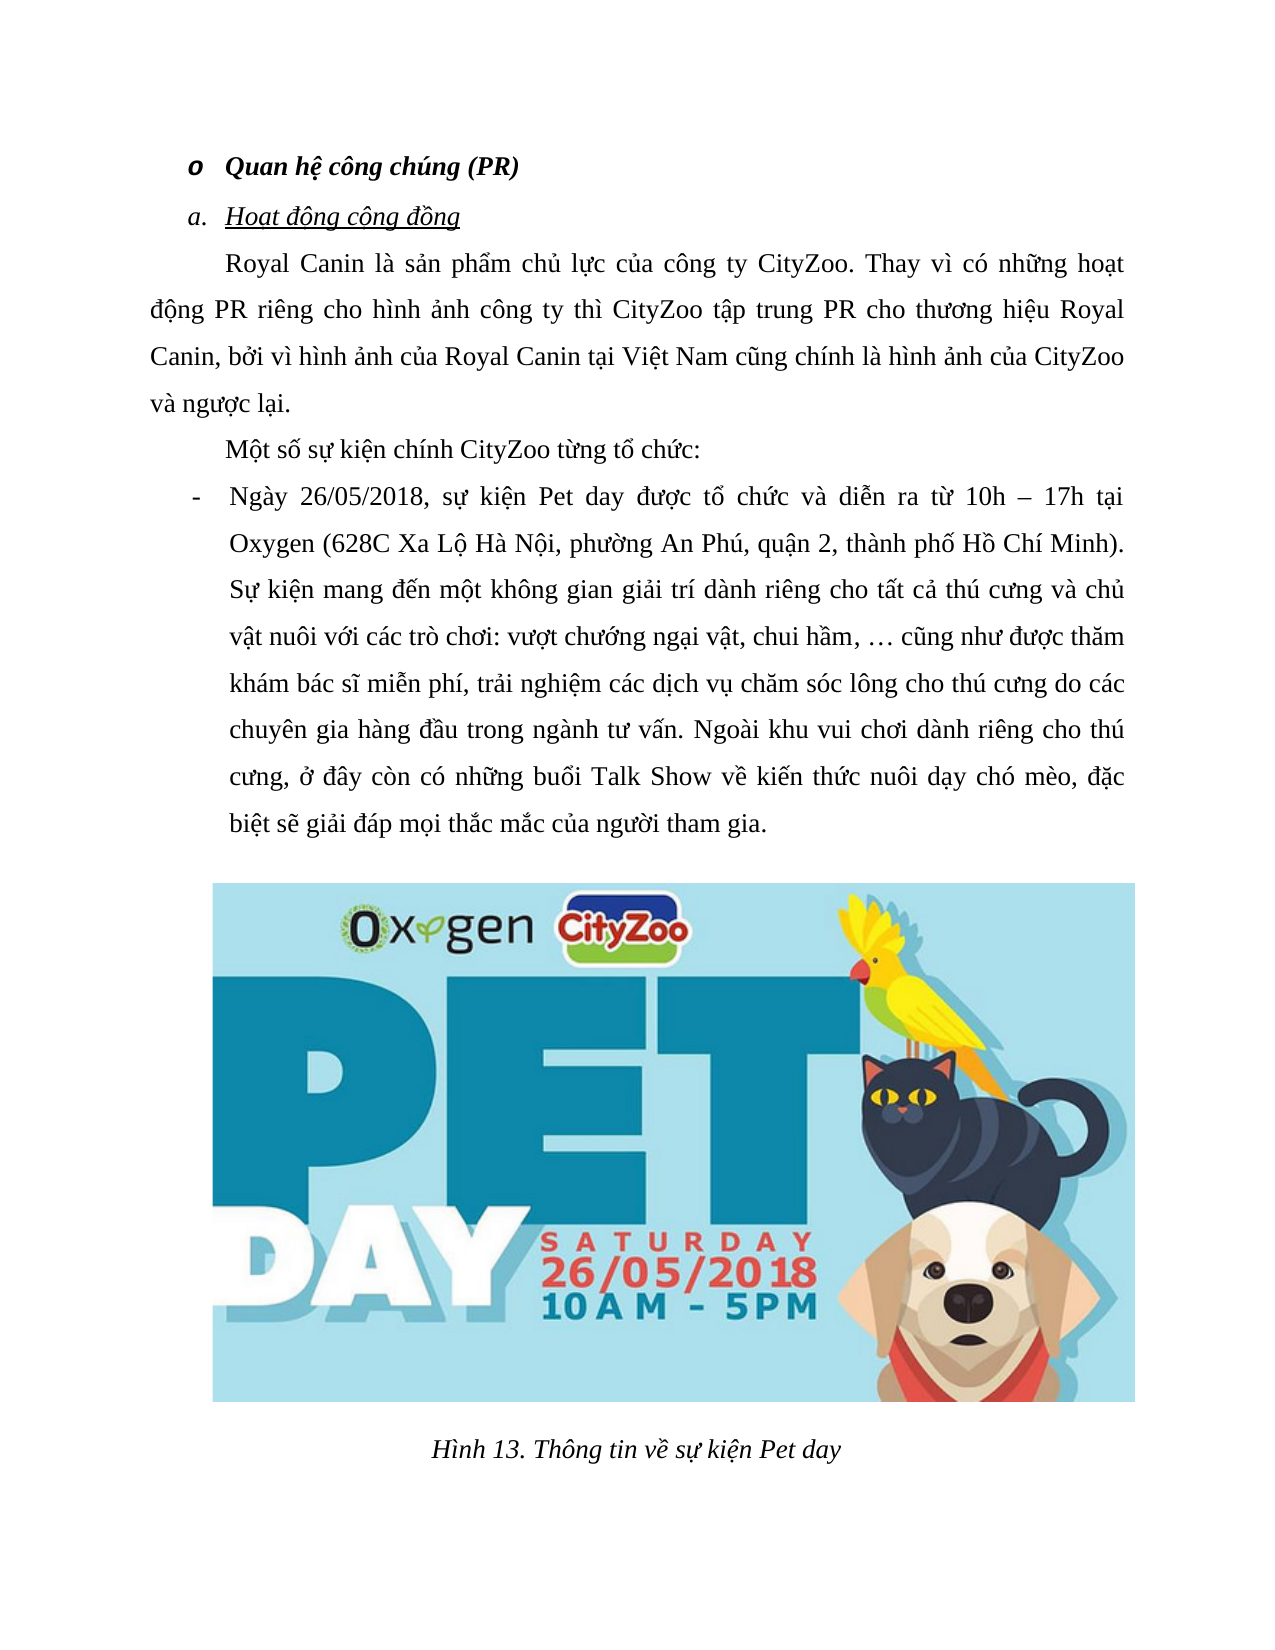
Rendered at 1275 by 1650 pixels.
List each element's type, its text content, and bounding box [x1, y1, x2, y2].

picture [305, 1048, 346, 1097]
list Quan hệ công chúng (PR) [187, 150, 1125, 183]
list Một số sự kiện chính CityZoo từng tổ chức: [225, 433, 1125, 464]
list Hoạt động cộng đồng [187, 200, 1125, 231]
list Royal Canin là sản phẩm chủ lực của công ty CityZoo. Thay vì có những hoạt động PR riêng cho hình ảnh công ty thì CityZoo tập trung PR cho thương hiệu Royal Canin, bởi vì hình ảnh của Royal Canin tại Việt Nam cũng chính là hình ảnh của CityZoo và ngược lại. [150, 247, 1125, 418]
list Ngày 26/05/2018, sự kiện Pet day được tổ chức và diễn ra từ 10h – 17h tại Oxygen (628C Xa Lộ Hà Nội, phường An Phú, quận 2, thành phố Hồ Chí Minh). Sự kiện mang đến một không gian giải trí dành riêng cho tất cả thú cưng và chủ vật nuôi với các trò chơi: vượt chướng ngại vật, chui hầm, … cũng như được thăm khám bác sĩ miễn phí, trải nghiệm các dịch vụ chăm sóc lông cho thú cưng do các chuyên gia hàng đầu trong ngành tư vấn. Ngoài khu vui chơi dành riêng cho thú cưng, ở đây còn có những buổi Talk Show về kiến thức nuôi dạy chó mèo, đặc biệt sẽ giải đáp mọi thắc mắc của người tham gia. [192, 480, 1125, 838]
picture [212, 883, 1135, 1402]
